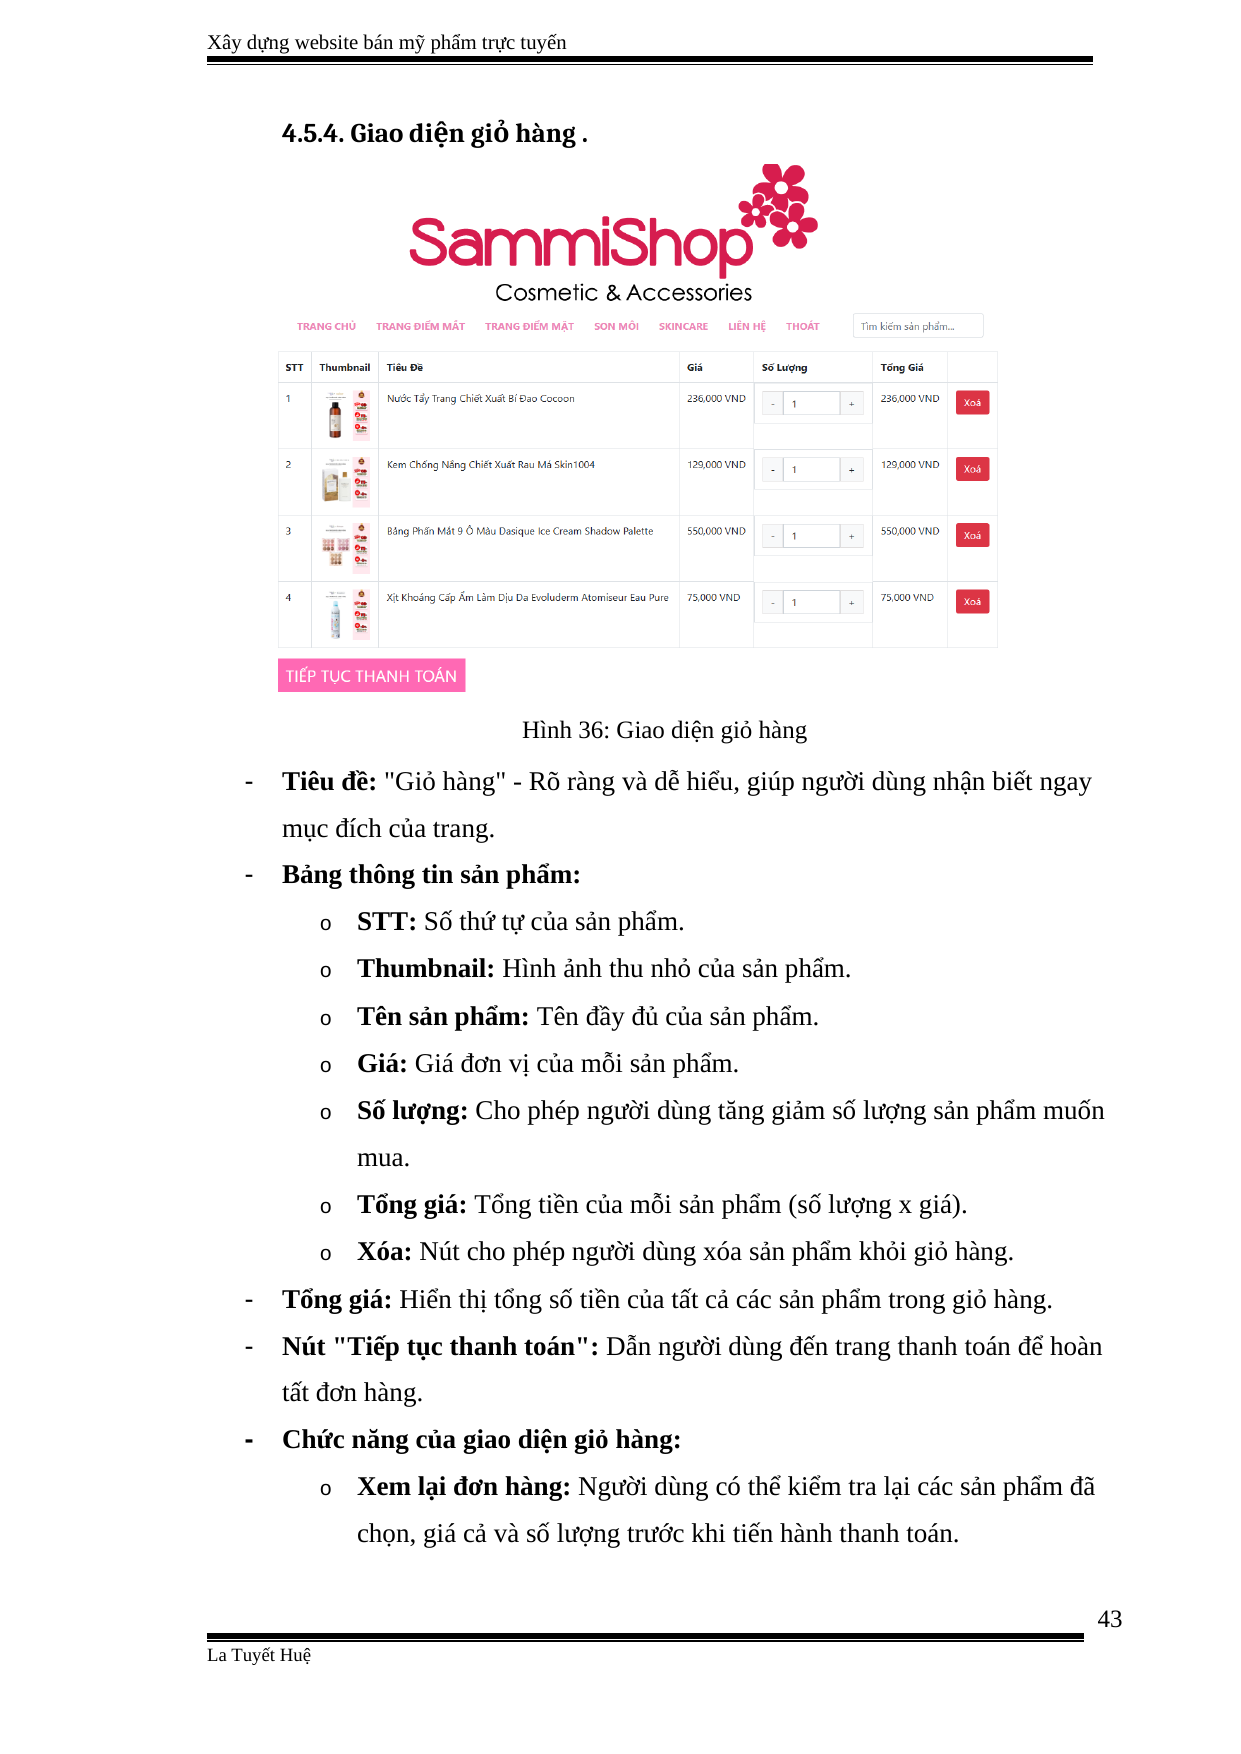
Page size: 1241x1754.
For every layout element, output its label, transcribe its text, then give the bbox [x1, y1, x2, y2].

text Hình 36: Giao diện giỏ hàng [207, 715, 1122, 744]
list Chức năng của giao diện giỏ hàng: [244, 1423, 1122, 1454]
list Nút "Tiếp tục thanh toán": Dẫn người dùng đến trang thanh toán để hoàn tất đơn hàng. [244, 1330, 1122, 1408]
list Thumbnail: Hình ảnh thu nhỏ của sản phẩm. [319, 953, 1122, 984]
list Bảng thông tin sản phẩm: [244, 858, 1122, 890]
list Tổng giá: Hiển thị tổng số tiền của tất cả các sản phẩm trong giỏ hàng. [244, 1283, 1122, 1314]
list Tiêu đề: "Giỏ hàng" - Rõ ràng và dễ hiểu, giúp người dùng nhận biết ngay mục đích của trang. [244, 765, 1122, 843]
list Xem lại đơn hàng: Người dùng có thể kiểm tra lại các sản phẩm đã chọn, giá cả và số lượng trước khi tiến hành thanh toán. [319, 1470, 1122, 1548]
list Xóa: Nút cho phép người dùng xóa sản phẩm khỏi giỏ hàng. [319, 1236, 1122, 1267]
picture [206, 164, 1123, 701]
list Tổng giá: Tổng tiền của mỗi sản phẩm (số lượng x giá). [319, 1188, 1122, 1220]
list STT: Số thứ tự của sản phẩm. [319, 905, 1122, 937]
list Giá: Giá đơn vị của mỗi sản phẩm. [319, 1047, 1122, 1079]
subtitle 4.5.4. Giao diện giỏ hàng . [282, 118, 1122, 149]
list Số lượng: Cho phép người dùng tăng giảm số lượng sản phẩm muốn mua. [319, 1094, 1122, 1173]
list Tên sản phẩm: Tên đầy đủ của sản phẩm. [319, 1000, 1122, 1031]
